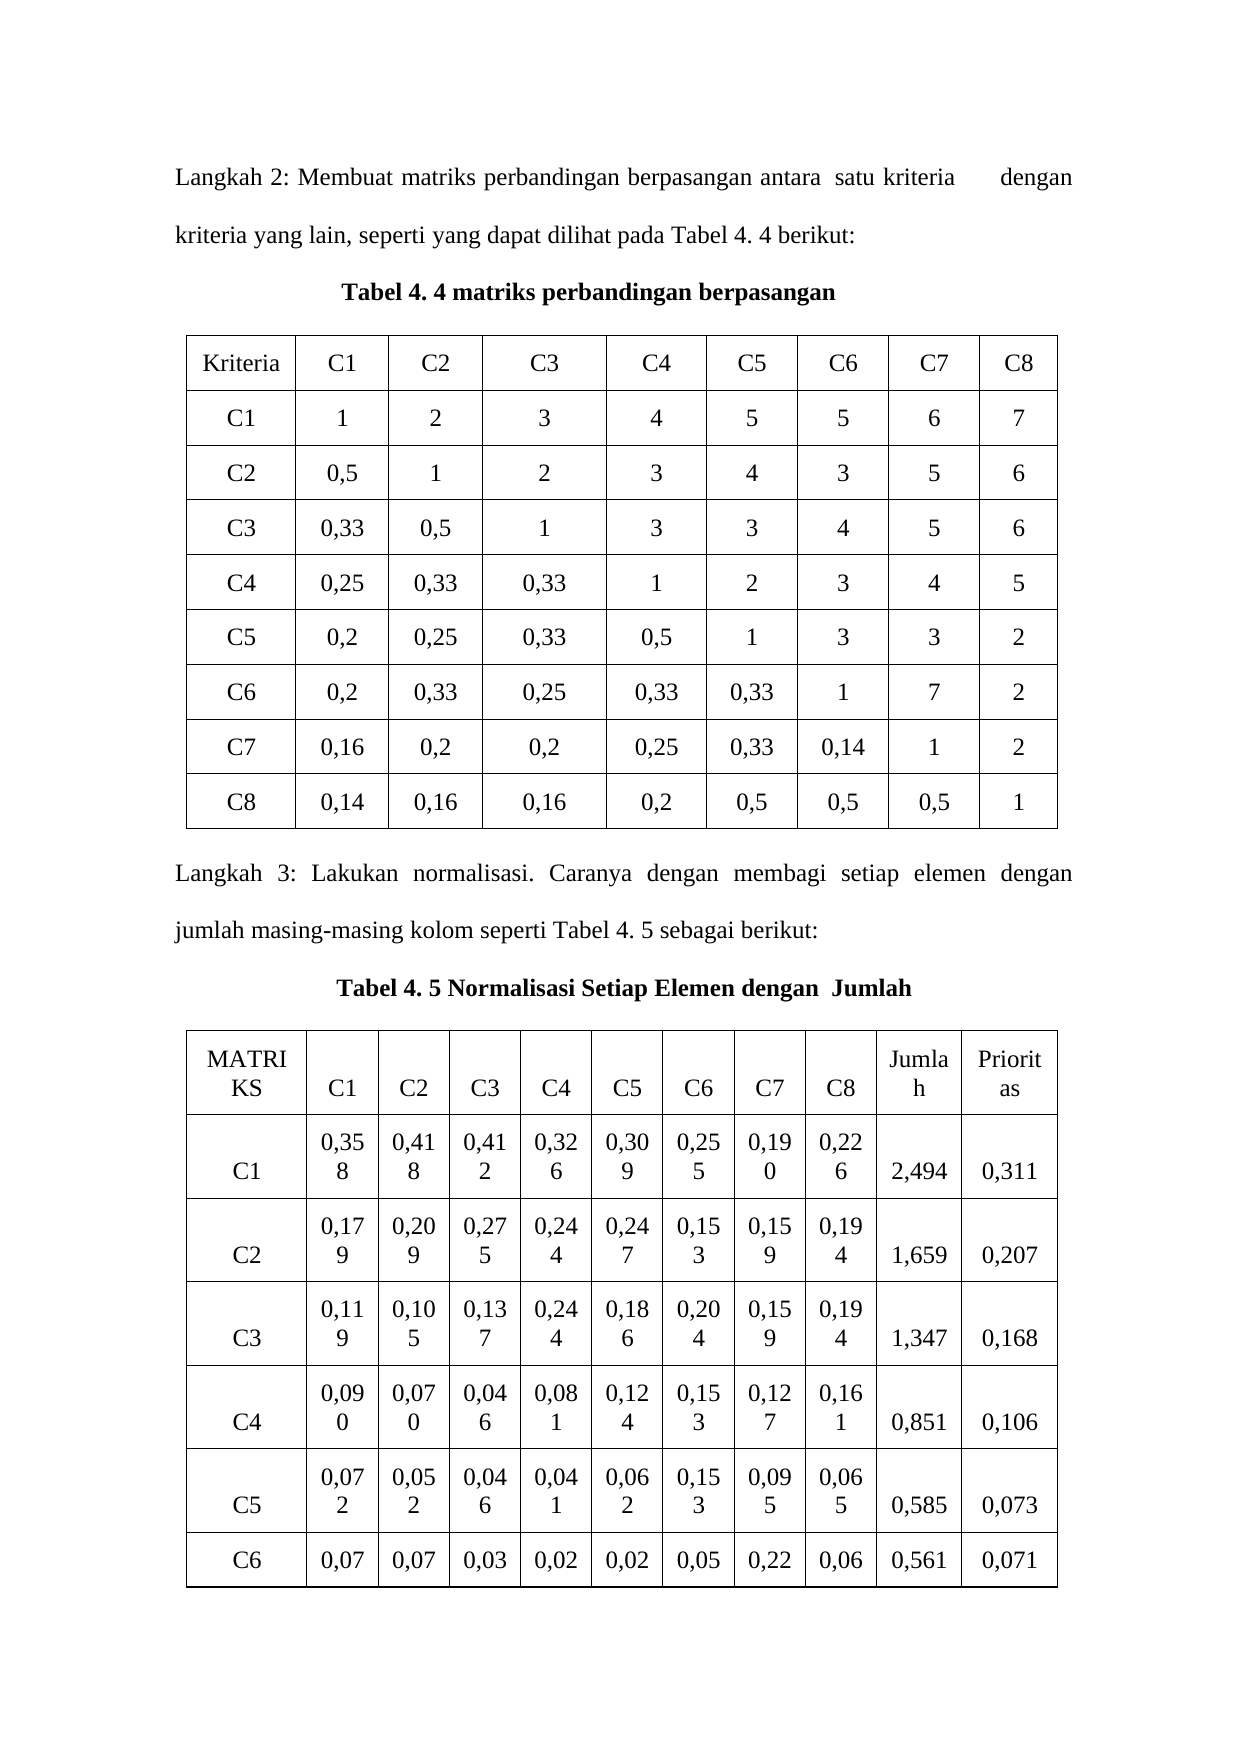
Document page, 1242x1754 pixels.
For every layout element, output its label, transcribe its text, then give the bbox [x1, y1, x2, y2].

table_header MATRIKS [187, 1031, 306, 1114]
table_header C2 [379, 1031, 449, 1114]
table_cell 0,16 [389, 774, 482, 828]
table_cell 0,275 [450, 1199, 520, 1281]
table_cell 1,659 [877, 1199, 961, 1281]
table_cell 6 [889, 391, 979, 444]
table_cell 0,5 [707, 774, 797, 828]
table_cell 5 [707, 391, 797, 444]
table_cell 0,153 [663, 1366, 734, 1448]
table_cell 0,041 [521, 1449, 591, 1532]
table_cell 0,247 [592, 1199, 662, 1281]
table_cell 0,16 [296, 720, 388, 773]
table_cell 0,207 [962, 1199, 1057, 1281]
table_header C6 [663, 1031, 734, 1114]
table_cell 0,2 [483, 720, 606, 773]
table_cell 3 [483, 391, 606, 444]
table_cell 1,347 [877, 1282, 961, 1364]
table_cell 3 [889, 610, 979, 664]
table_cell 0,244 [521, 1282, 591, 1364]
table_cell 0,052 [379, 1449, 449, 1532]
table_cell 0,33 [389, 665, 482, 718]
table_cell 0,071 [962, 1533, 1057, 1586]
table_header C8 [806, 1031, 876, 1114]
table_header C7 [889, 336, 979, 390]
table_cell 1 [483, 500, 606, 554]
table_header C1 [296, 336, 388, 390]
table_cell C7 [187, 720, 295, 773]
table_cell C3 [187, 500, 295, 554]
table_cell 0,190 [735, 1115, 805, 1197]
table_cell 0,124 [592, 1366, 662, 1448]
table_header C7 [735, 1031, 805, 1114]
table_header C4 [607, 336, 706, 390]
table_cell 0,095 [735, 1449, 805, 1532]
table_cell C2 [187, 1199, 306, 1281]
table_cell 0,5 [798, 774, 888, 828]
table_cell 1 [607, 555, 706, 609]
table_cell 1 [798, 665, 888, 718]
table_cell 1 [389, 446, 482, 499]
table_cell C4 [187, 1366, 306, 1448]
table_header Prioritas [962, 1031, 1057, 1114]
table_cell 0,106 [962, 1366, 1057, 1448]
table_cell 0,065 [806, 1533, 876, 1586]
table_cell C1 [187, 391, 295, 444]
table_cell 3 [607, 446, 706, 499]
table_cell 0,072 [307, 1533, 378, 1586]
table_cell 0,081 [521, 1366, 591, 1448]
table_cell 3 [798, 610, 888, 664]
table_cell 7 [980, 391, 1057, 444]
table_cell 0,5 [389, 500, 482, 554]
table_cell 0,244 [521, 1199, 591, 1281]
table_cell 0,5 [607, 610, 706, 664]
table_cell 0,027 [521, 1533, 591, 1586]
table_cell 0,255 [663, 1115, 734, 1197]
table_header Jumlah [877, 1031, 961, 1114]
table_cell 0,204 [663, 1282, 734, 1364]
table_cell 0,168 [962, 1282, 1057, 1364]
text Tabel 4. 4 matriks perbandingan berpasangan [175, 277, 1073, 306]
table_cell 0,851 [877, 1366, 961, 1448]
table_cell 0,072 [307, 1449, 378, 1532]
table_cell 0,051 [663, 1533, 734, 1586]
table_cell 0,226 [806, 1115, 876, 1197]
table_cell 0,33 [389, 555, 482, 609]
table_cell 4 [889, 555, 979, 609]
table_cell 5 [980, 555, 1057, 609]
table_cell 0,159 [735, 1199, 805, 1281]
table_cell 0,119 [307, 1282, 378, 1364]
table_cell 3 [607, 500, 706, 554]
table_cell 0,561 [877, 1533, 961, 1586]
table_cell 0,25 [607, 720, 706, 773]
table_cell 0,046 [450, 1449, 520, 1532]
table_cell 0,159 [735, 1282, 805, 1364]
table_cell 0,418 [379, 1115, 449, 1197]
text Tabel 4. 5 Normalisasi Setiap Elemen dengan Jumlah [175, 973, 1073, 1002]
table_cell 0,25 [389, 610, 482, 664]
table_cell C4 [187, 555, 295, 609]
table_cell 0,16 [483, 774, 606, 828]
table_cell 0,137 [450, 1282, 520, 1364]
table_cell 0,153 [663, 1449, 734, 1532]
table_cell 6 [980, 500, 1057, 554]
table_cell 0,33 [483, 555, 606, 609]
table_cell 2 [707, 555, 797, 609]
table_cell 0,412 [450, 1115, 520, 1197]
table_header C6 [798, 336, 888, 390]
table_header C8 [980, 336, 1057, 390]
table_cell 0,33 [707, 665, 797, 718]
table_cell 0,194 [806, 1199, 876, 1281]
table_cell 0,585 [877, 1449, 961, 1532]
table_cell 0,127 [735, 1366, 805, 1448]
table_cell 0,153 [663, 1199, 734, 1281]
table_cell 2 [483, 446, 606, 499]
table_cell 1 [707, 610, 797, 664]
table_cell 2 [980, 610, 1057, 664]
table_cell 0,046 [450, 1366, 520, 1448]
table_cell 2 [980, 665, 1057, 718]
table_header C1 [307, 1031, 378, 1114]
table_cell 3 [798, 446, 888, 499]
table_cell 0,2 [296, 610, 388, 664]
text Langkah 3: Lakukan normalisasi. Caranya dengan membagi setiap elemen dengan jumlah masing-masing kolom seperti Tabel 4. 5 sebagai berikut: [175, 858, 1073, 944]
table_cell 4 [607, 391, 706, 444]
table_cell 6 [980, 446, 1057, 499]
table_cell 0,25 [483, 665, 606, 718]
table_cell 2 [980, 720, 1057, 773]
table_cell 0,021 [592, 1533, 662, 1586]
table_cell 0,194 [806, 1282, 876, 1364]
table_cell 4 [798, 500, 888, 554]
table_cell 0,14 [798, 720, 888, 773]
table_cell 0,062 [592, 1449, 662, 1532]
table_cell 0,358 [307, 1115, 378, 1197]
table_cell C8 [187, 774, 295, 828]
table_header C2 [389, 336, 482, 390]
table_cell 0,090 [307, 1366, 378, 1448]
table_cell 0,5 [296, 446, 388, 499]
table_cell 3 [798, 555, 888, 609]
table_cell 7 [889, 665, 979, 718]
table_cell 0,14 [296, 774, 388, 828]
table_cell 1 [889, 720, 979, 773]
table_cell 1 [296, 391, 388, 444]
table_cell 0,105 [379, 1282, 449, 1364]
table_cell C6 [187, 1533, 306, 1586]
table_cell 3 [707, 500, 797, 554]
table_cell 4 [707, 446, 797, 499]
text Langkah 2: Membuat matriks perbandingan berpasangan antara satu kriteria dengan kriteria yang lain, seperti yang dapat dilihat pada Tabel 4. 4 berikut: [175, 162, 1073, 249]
table_cell 5 [798, 391, 888, 444]
table_cell C6 [187, 665, 295, 718]
table_cell 0,070 [379, 1366, 449, 1448]
table_cell 2,494 [877, 1115, 961, 1197]
table_header Kriteria [187, 336, 295, 390]
table_header C3 [450, 1031, 520, 1114]
table_header C5 [592, 1031, 662, 1114]
table_cell 0,2 [389, 720, 482, 773]
table_cell 5 [889, 500, 979, 554]
table_cell C3 [187, 1282, 306, 1364]
table_cell 0,065 [806, 1449, 876, 1532]
table_cell 0,33 [707, 720, 797, 773]
table_cell 0,161 [806, 1366, 876, 1448]
table_cell 0,222 [735, 1533, 805, 1586]
table_cell 1 [980, 774, 1057, 828]
table_cell 0,186 [592, 1282, 662, 1364]
table_cell 5 [889, 446, 979, 499]
table_cell C5 [187, 610, 295, 664]
table_cell 0,5 [889, 774, 979, 828]
table_cell 0,309 [592, 1115, 662, 1197]
table_cell 0,2 [607, 774, 706, 828]
table_header C5 [707, 336, 797, 390]
table_cell 0,33 [296, 500, 388, 554]
table_cell 0,073 [962, 1449, 1057, 1532]
table_cell 0,33 [607, 665, 706, 718]
table_cell 0,034 [450, 1533, 520, 1586]
table_header C3 [483, 336, 606, 390]
table_cell 2 [389, 391, 482, 444]
table_cell 0,25 [296, 555, 388, 609]
table_cell 0,326 [521, 1115, 591, 1197]
table_cell C1 [187, 1115, 306, 1197]
table_cell 0,179 [307, 1199, 378, 1281]
table_cell 0,2 [296, 665, 388, 718]
table_cell C2 [187, 446, 295, 499]
table_cell C5 [187, 1449, 306, 1532]
table_cell 0,070 [379, 1533, 449, 1586]
table_cell 0,311 [962, 1115, 1057, 1197]
table_cell 0,209 [379, 1199, 449, 1281]
table_header C4 [521, 1031, 591, 1114]
table_cell 0,33 [483, 610, 606, 664]
